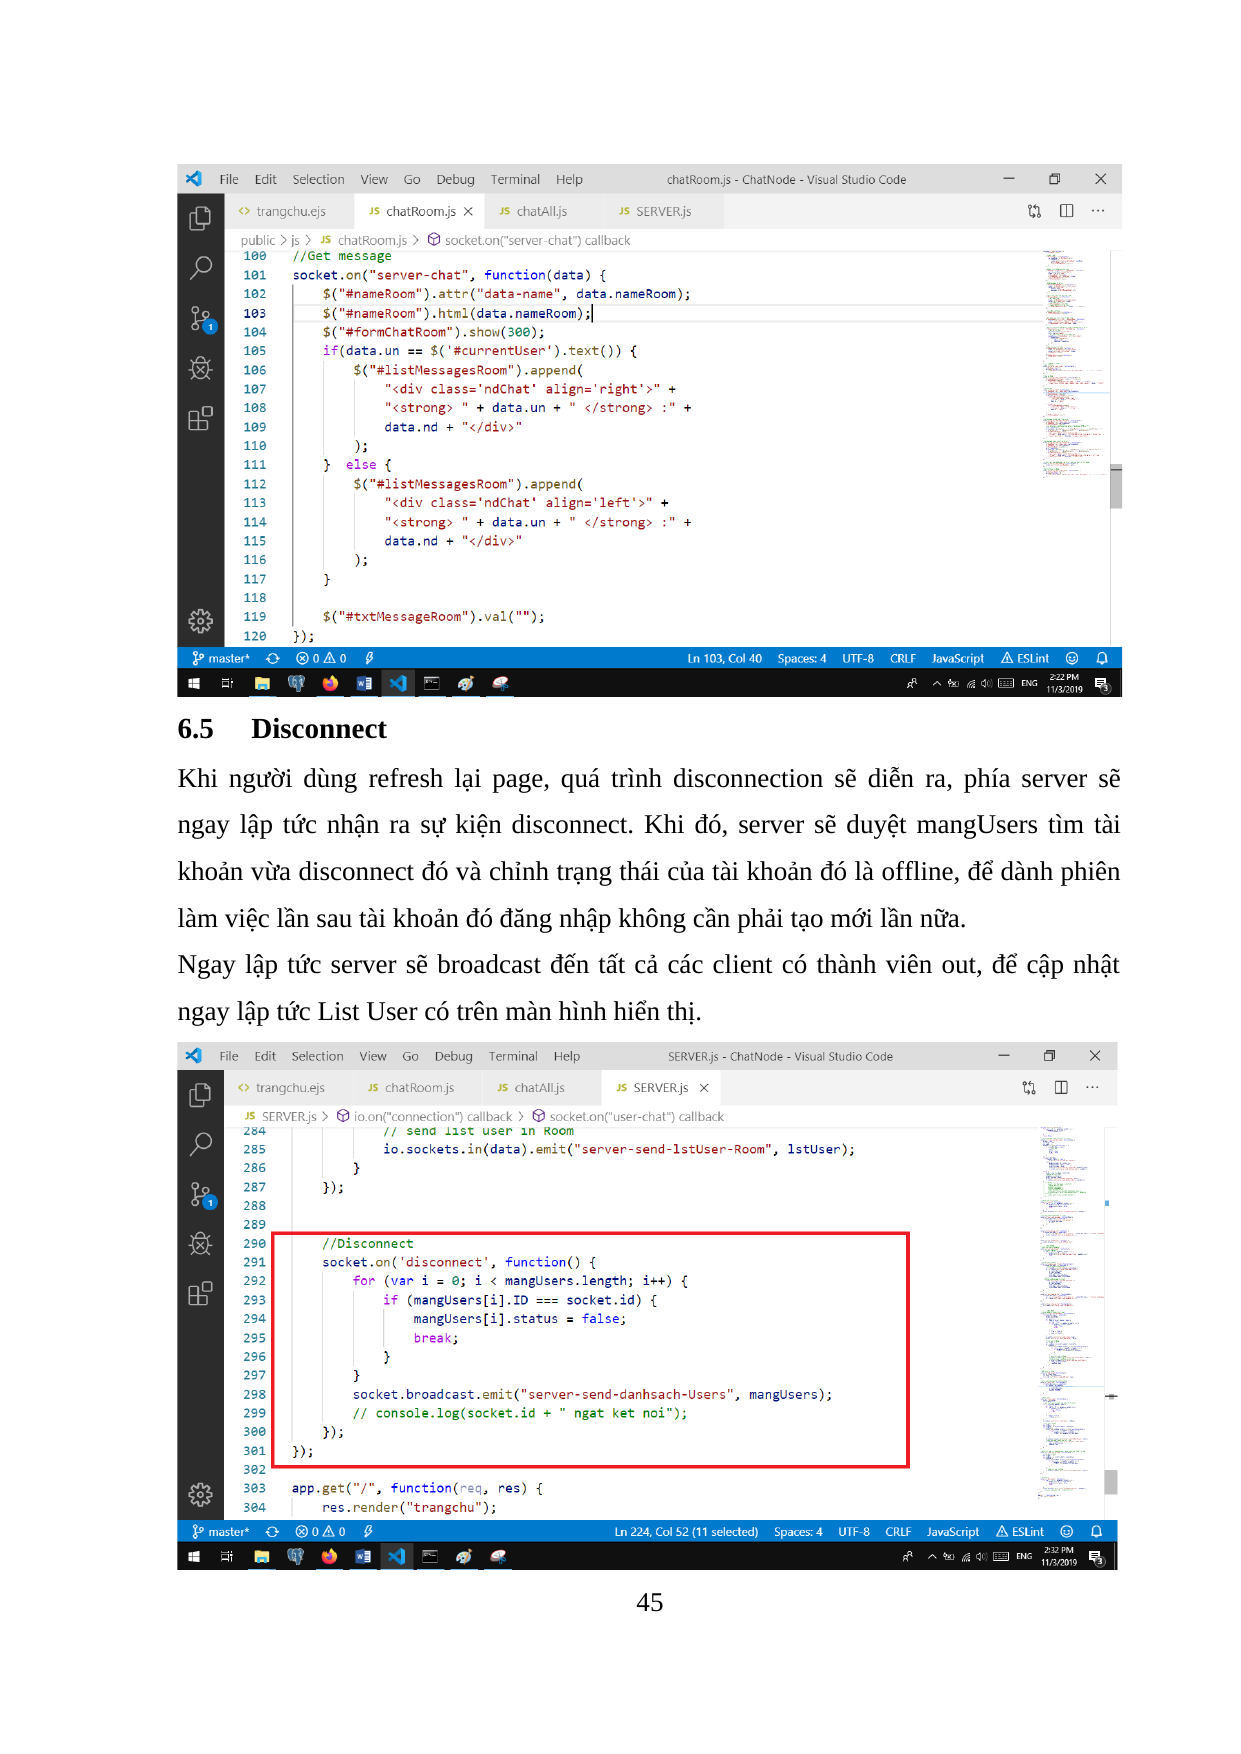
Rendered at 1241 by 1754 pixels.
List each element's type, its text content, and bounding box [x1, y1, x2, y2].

text Khi người dùng refresh lại page, quá trình disconnection sẽ diễn ra, phía server sẽ ngay lập tức nhận ra sự kiện disconnect. Khi đó, server sẽ duyệt mangUsers tìm tài khoản vừa disconnect đó và chỉnh trạng thái của tài khoản đó là offline, để dành phiên làm việc lần sau tài khoản đó đăng nhập không cần phải tạo mới lần nữa. [177, 762, 1122, 933]
picture [177, 1042, 1122, 1570]
text Ngay lập tức server sẽ broadcast đến tất cả các client có thành viên out, để cập nhật ngay lập tức List User có trên màn hình hiển thị. [177, 949, 1122, 1026]
picture [177, 164, 1123, 697]
text 6.5 Disconnect [177, 712, 1122, 745]
